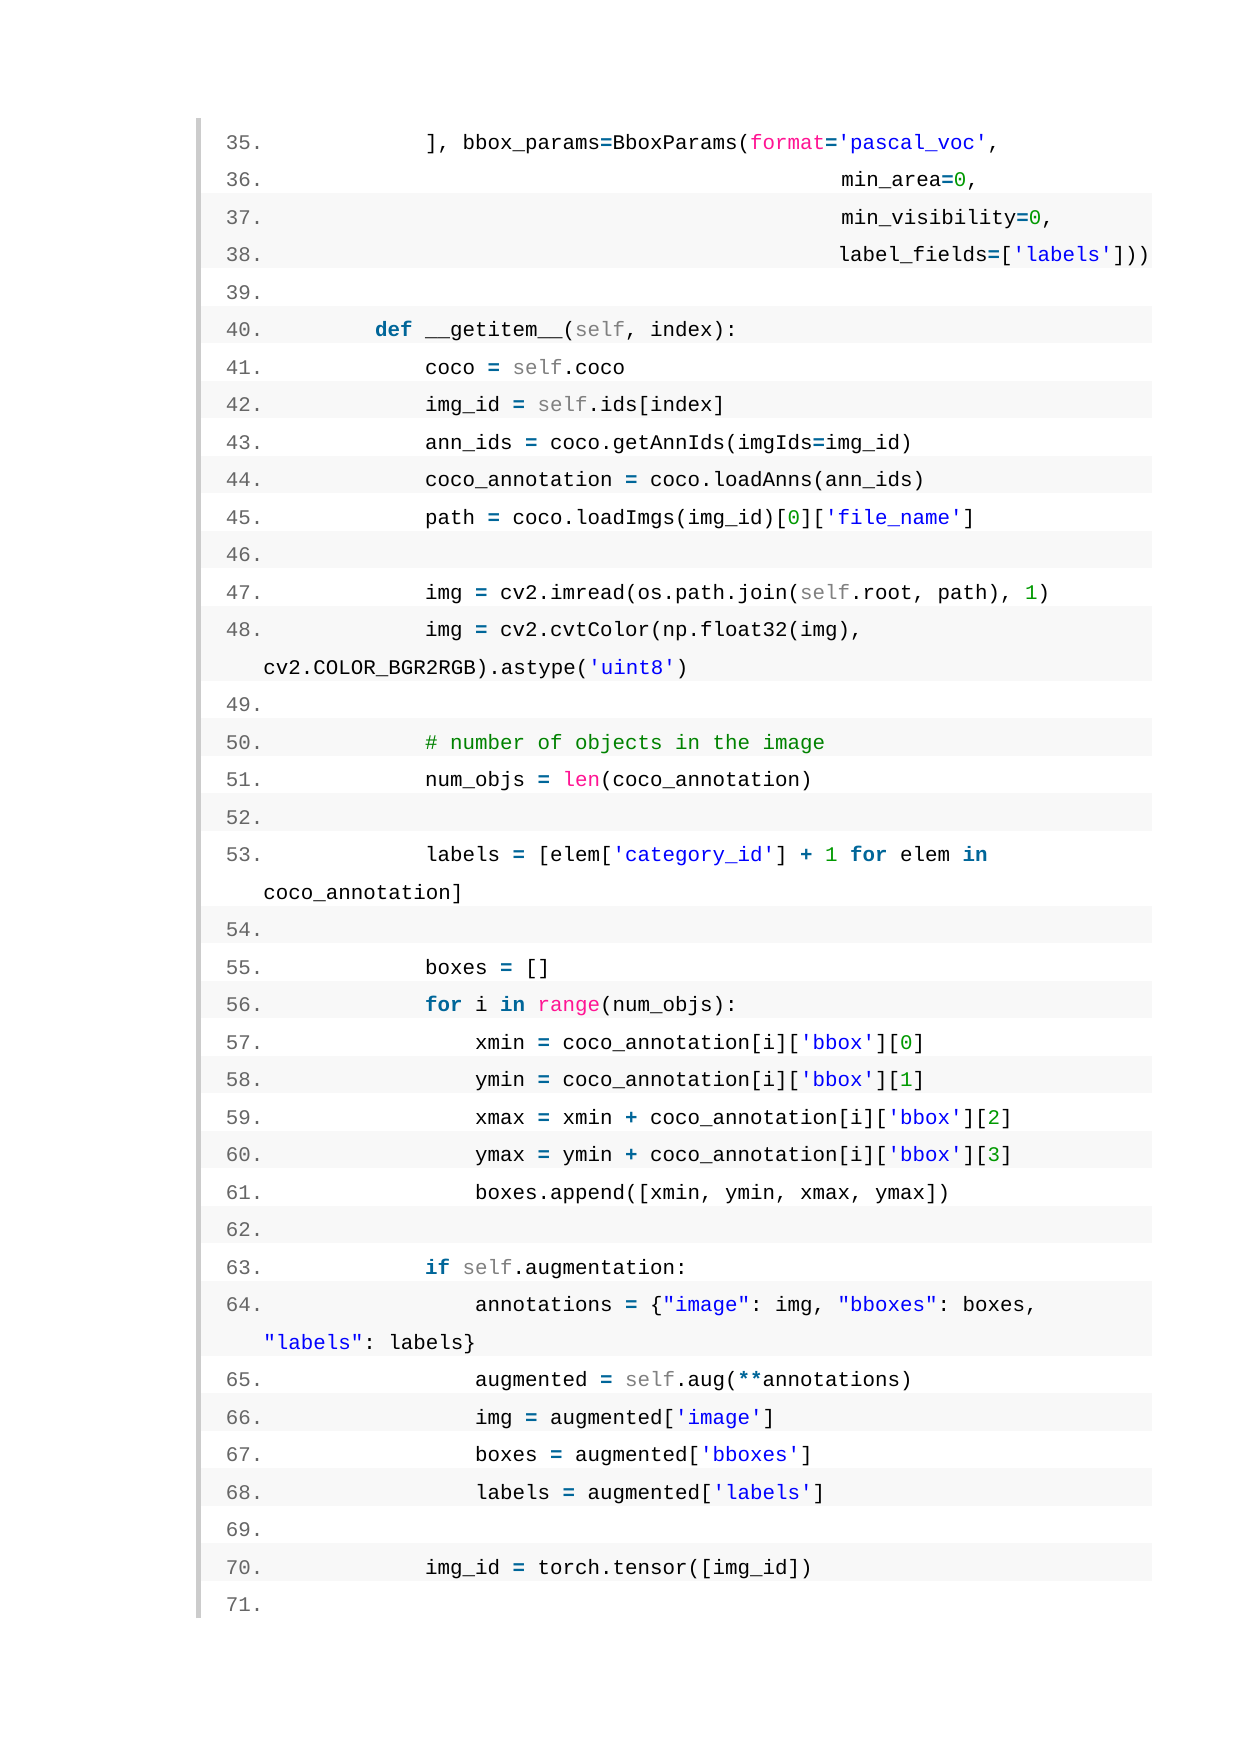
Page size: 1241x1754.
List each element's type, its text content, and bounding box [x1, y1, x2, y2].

list boxes = [] [201, 943, 1152, 981]
list # number of objects in the image [201, 718, 1152, 756]
list ann_ids = coco.getAnnIds(imgIds=img_id) [201, 418, 1152, 456]
list ymax = ymin + coco_annotation[i]['bbox'][3] [201, 1131, 1152, 1168]
list img_id = self.ids[index] [201, 381, 1152, 418]
list def __getitem__(self, index): [201, 306, 1152, 343]
list label_fields=['labels'])) [201, 231, 1152, 268]
list num_objs = len(coco_annotation) [201, 756, 1152, 793]
list path = coco.loadImgs(img_id)[0]['file_name'] [201, 493, 1152, 531]
list annotations = {"image": img, "bboxes": boxes, "labels": labels} [201, 1281, 1152, 1356]
list ymin = coco_annotation[i]['bbox'][1] [201, 1056, 1152, 1093]
list labels = [elem['category_id'] + 1 for elem in coco_annotation] [201, 831, 1152, 906]
list boxes = augmented['bboxes'] [201, 1431, 1152, 1468]
list for i in range(num_objs): [201, 981, 1152, 1018]
list img_id = torch.tensor([img_id]) [201, 1543, 1152, 1581]
list xmax = xmin + coco_annotation[i]['bbox'][2] [201, 1093, 1152, 1131]
list img = cv2.imread(os.path.join(self.root, path), 1) [201, 568, 1152, 606]
list coco = self.coco [201, 343, 1152, 381]
list img = cv2.cvtColor(np.float32(img), cv2.COLOR_BGR2RGB).astype('uint8') [201, 606, 1152, 681]
list img = augmented['image'] [201, 1393, 1152, 1431]
list ], bbox_params=BboxParams(format='pascal_voc', [201, 118, 1152, 156]
list augmented = self.aug(**annotations) [201, 1356, 1152, 1393]
list if self.augmentation: [201, 1243, 1152, 1281]
list min_visibility=0, [201, 193, 1152, 231]
list boxes.append([xmin, ymin, xmax, ymax]) [201, 1168, 1152, 1206]
list xmin = coco_annotation[i]['bbox'][0] [201, 1018, 1152, 1056]
list labels = augmented['labels'] [201, 1468, 1152, 1506]
list coco_annotation = coco.loadAnns(ann_ids) [201, 456, 1152, 493]
list min_area=0, [201, 156, 1152, 193]
